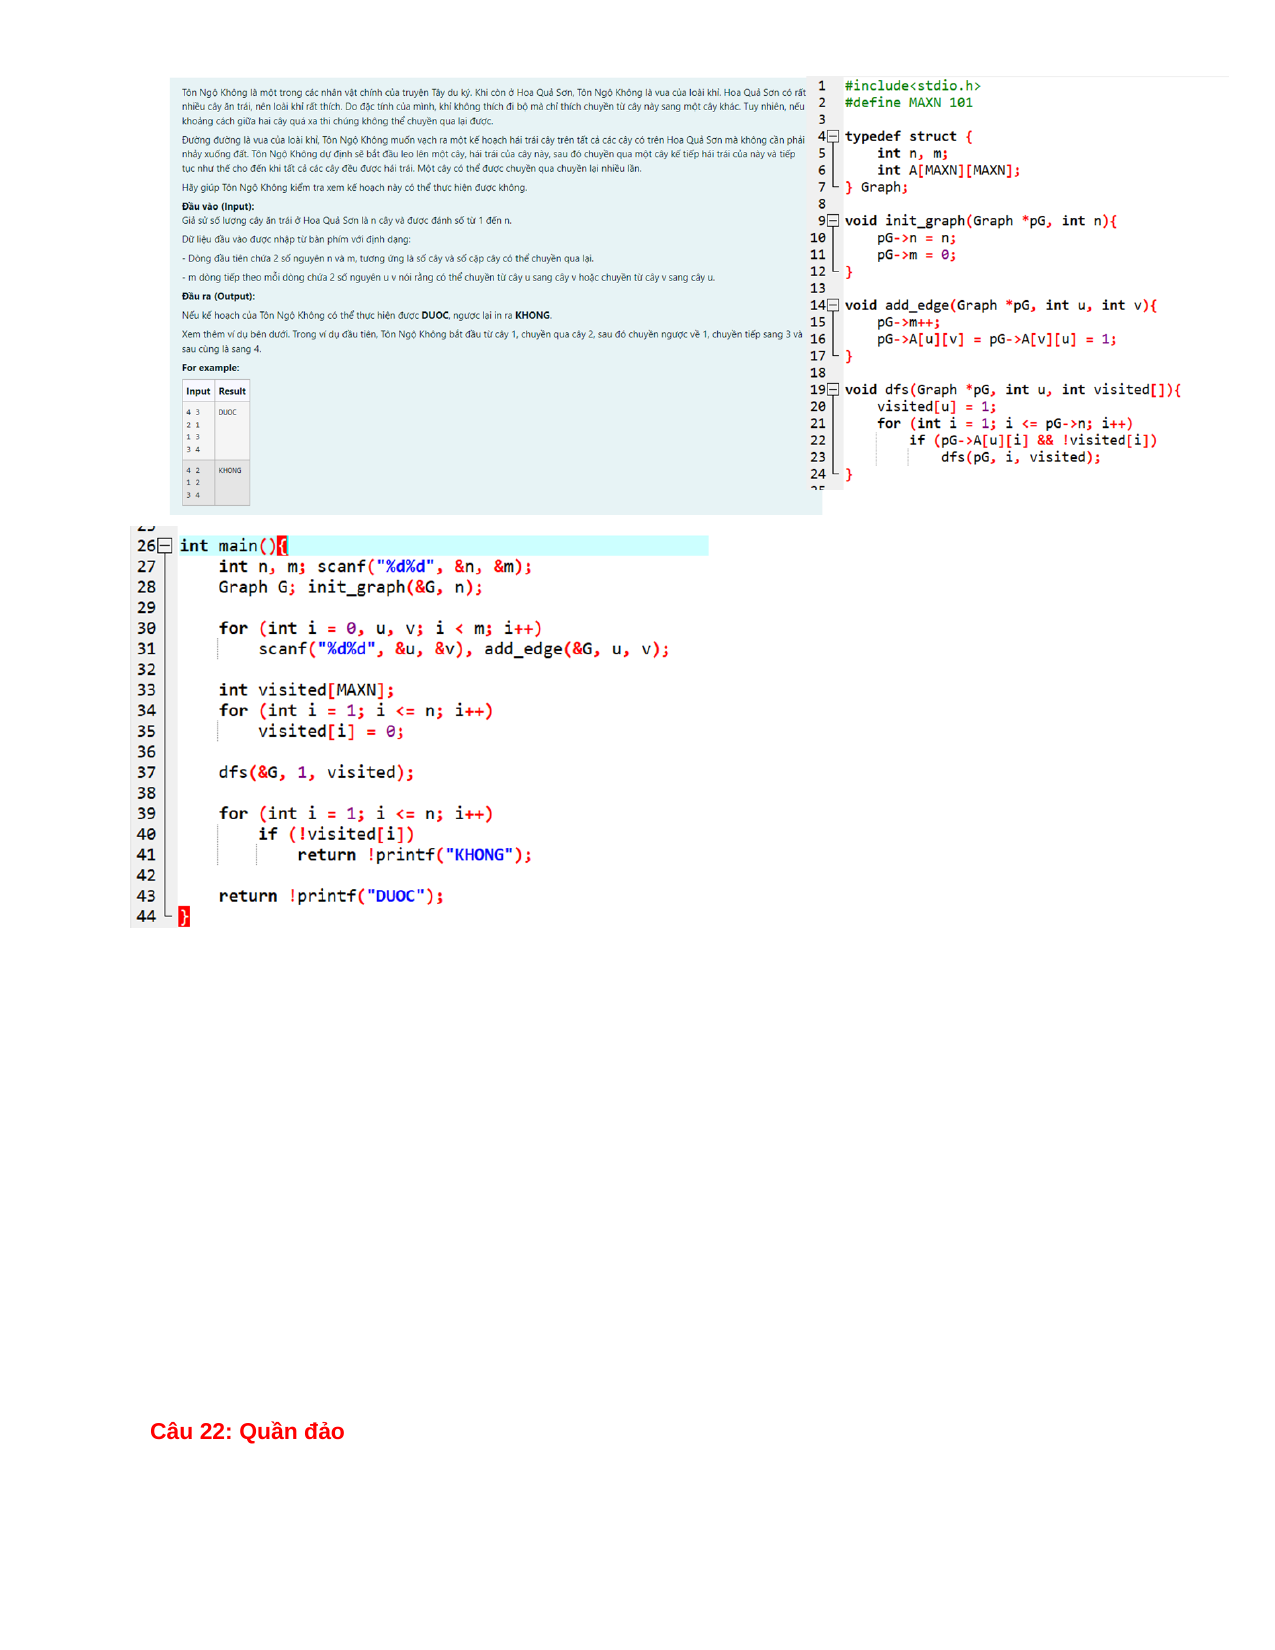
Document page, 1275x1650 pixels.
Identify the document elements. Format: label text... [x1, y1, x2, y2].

text Câu 22: Quần đảo [150, 1418, 1125, 1444]
picture [129, 526, 709, 928]
picture [168, 75, 1229, 515]
